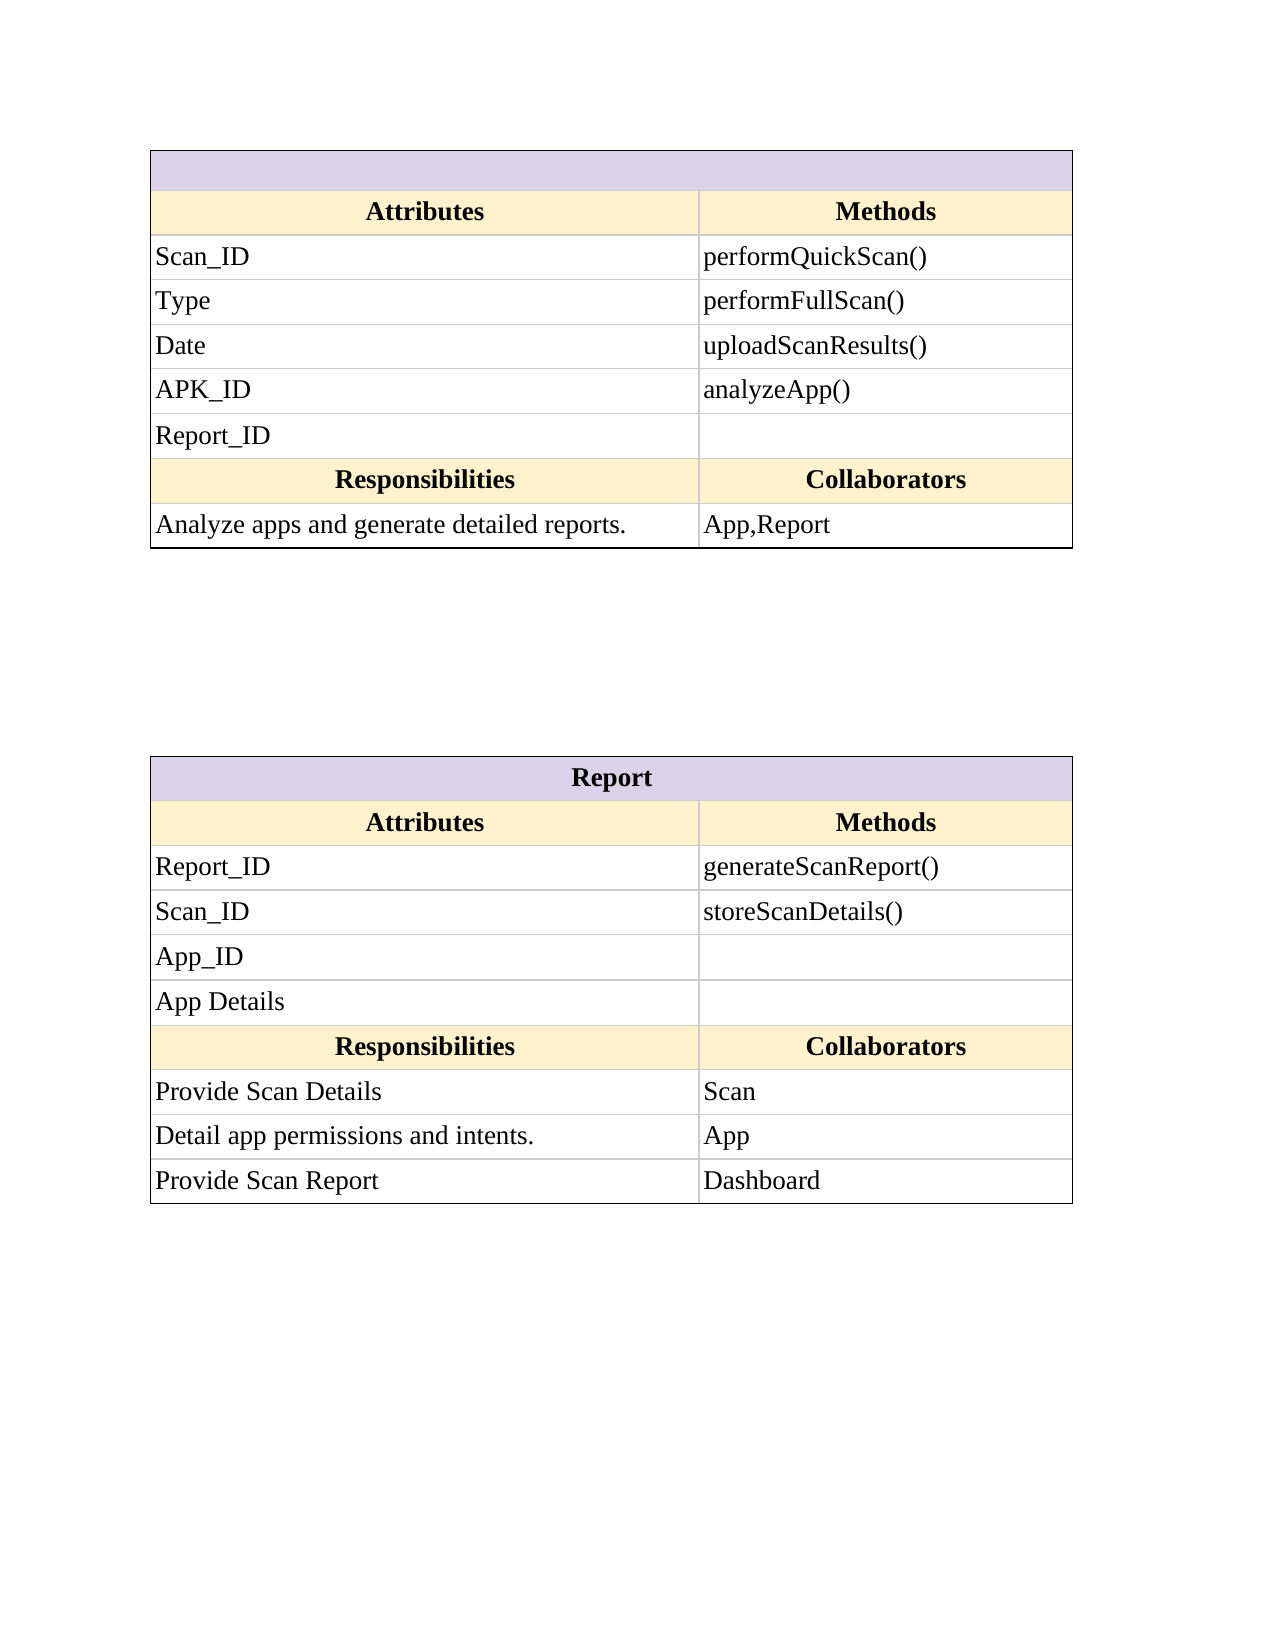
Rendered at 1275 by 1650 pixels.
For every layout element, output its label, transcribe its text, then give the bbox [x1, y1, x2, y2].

table_cell Responsibilities [151, 1026, 698, 1069]
table_cell Report_ID [151, 846, 698, 889]
table_cell Responsibilities [151, 459, 698, 503]
table_cell Collaborators [700, 1026, 1072, 1069]
table_cell Analyze apps and generate detailed reports. [151, 504, 698, 547]
table_cell App [700, 1115, 1072, 1158]
table_cell Report_ID [151, 414, 698, 458]
table_cell Attributes [151, 191, 698, 234]
table_cell storeScanDetails() [700, 891, 1072, 934]
table_cell Methods [700, 801, 1072, 845]
table_cell Provide Scan Details [151, 1070, 698, 1114]
table_cell Methods [700, 191, 1072, 234]
table_cell Scan [700, 1070, 1072, 1114]
table_cell Collaborators [700, 459, 1072, 503]
table_cell App,Report [700, 504, 1072, 547]
table_header Scan [151, 151, 1072, 190]
table_cell Scan_ID [151, 236, 698, 279]
table_cell uploadScanResults() [700, 325, 1072, 368]
table_cell performFullScan() [700, 280, 1072, 323]
table_cell performQuickScan() [700, 236, 1072, 279]
table_cell Dashboard [700, 1160, 1072, 1203]
table_cell Date [151, 325, 698, 368]
table_cell [700, 935, 1072, 979]
table_cell Detail app permissions and intents. [151, 1115, 698, 1158]
table_cell generateScanReport() [700, 846, 1072, 889]
table_cell Type [151, 280, 698, 323]
table_cell Provide Scan Report [151, 1160, 698, 1203]
table_cell [700, 981, 1072, 1024]
table_cell App_ID [151, 935, 698, 979]
table_cell [700, 414, 1072, 458]
table_cell Attributes [151, 801, 698, 845]
table_cell analyzeApp() [700, 369, 1072, 413]
table_cell APK_ID [151, 369, 698, 413]
table_header Report [151, 757, 1072, 800]
table_cell Scan_ID [151, 891, 698, 934]
table_cell App Details [151, 981, 698, 1024]
